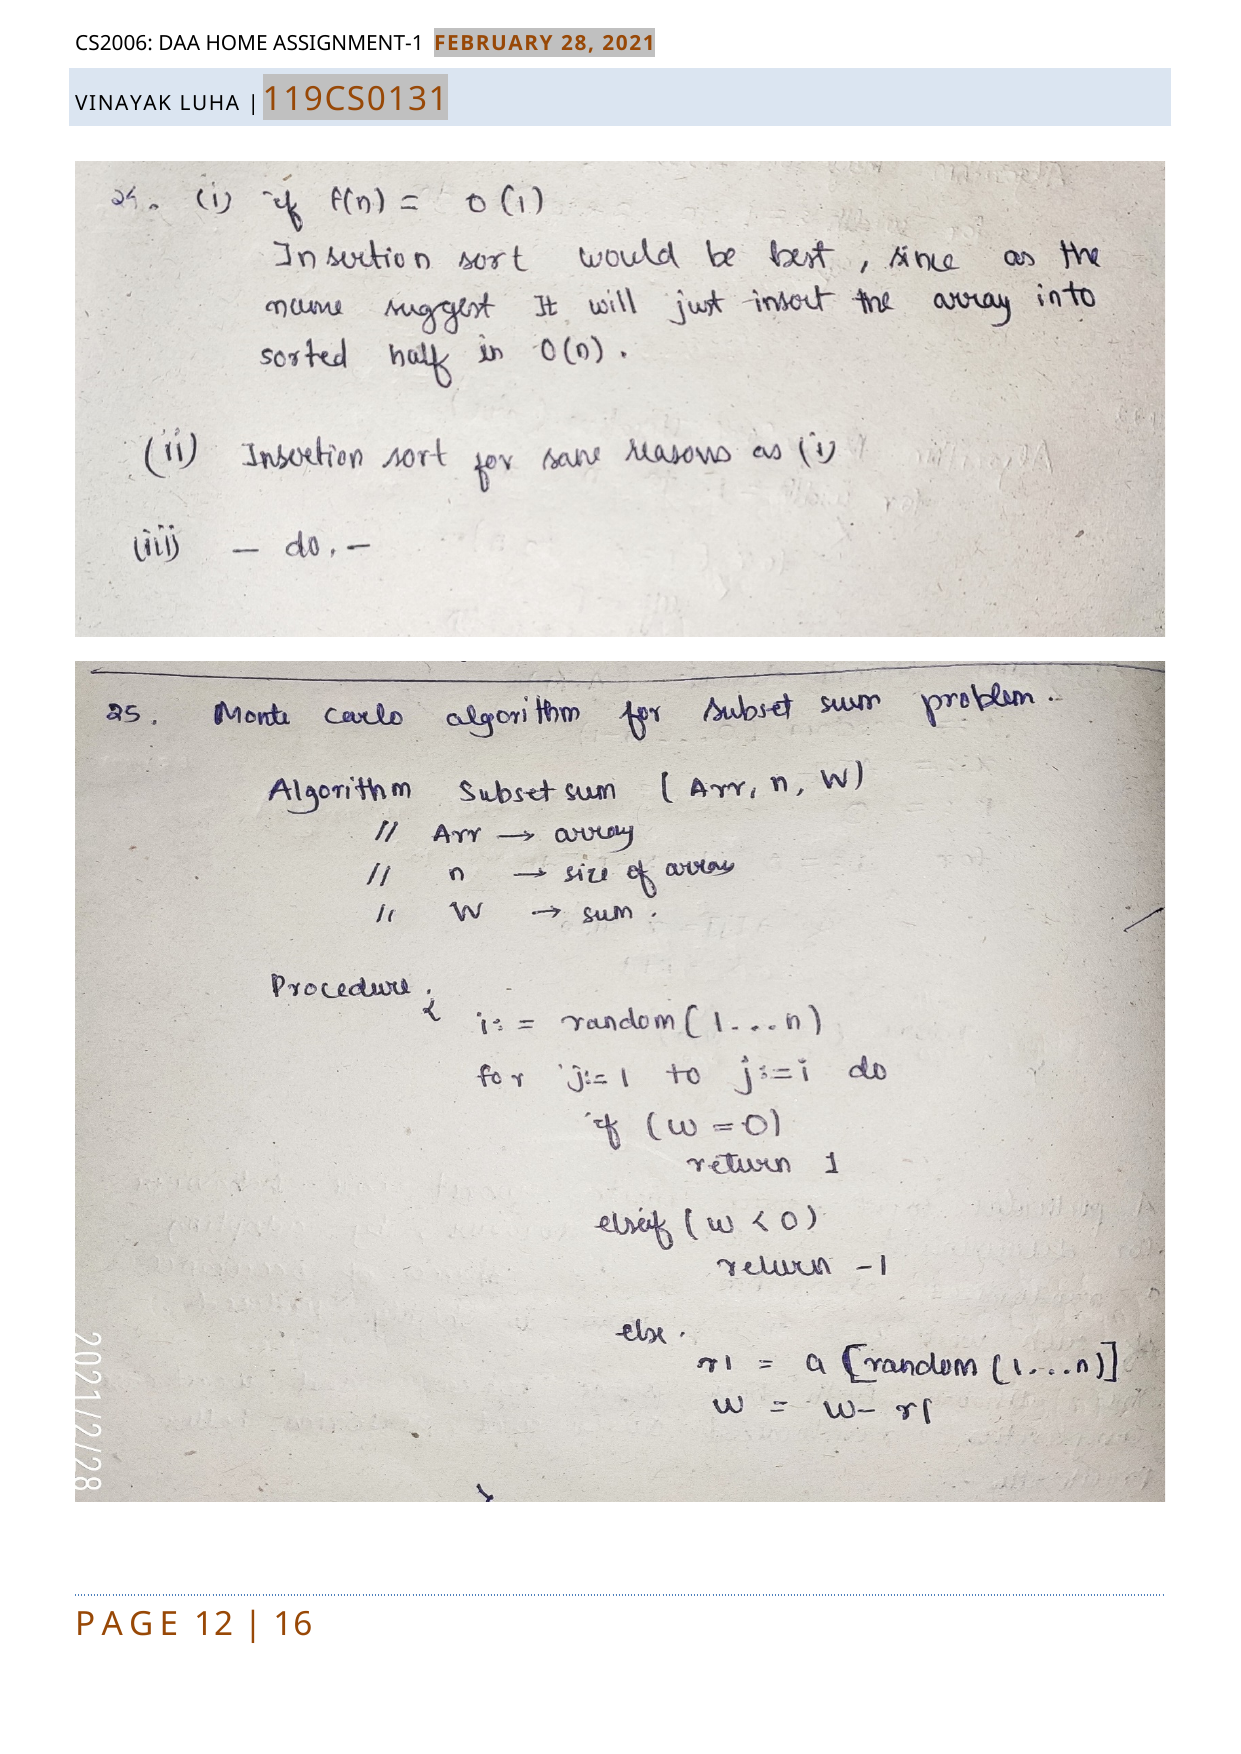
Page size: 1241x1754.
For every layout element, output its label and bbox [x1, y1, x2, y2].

picture [75, 661, 1166, 1502]
picture [75, 161, 1166, 637]
